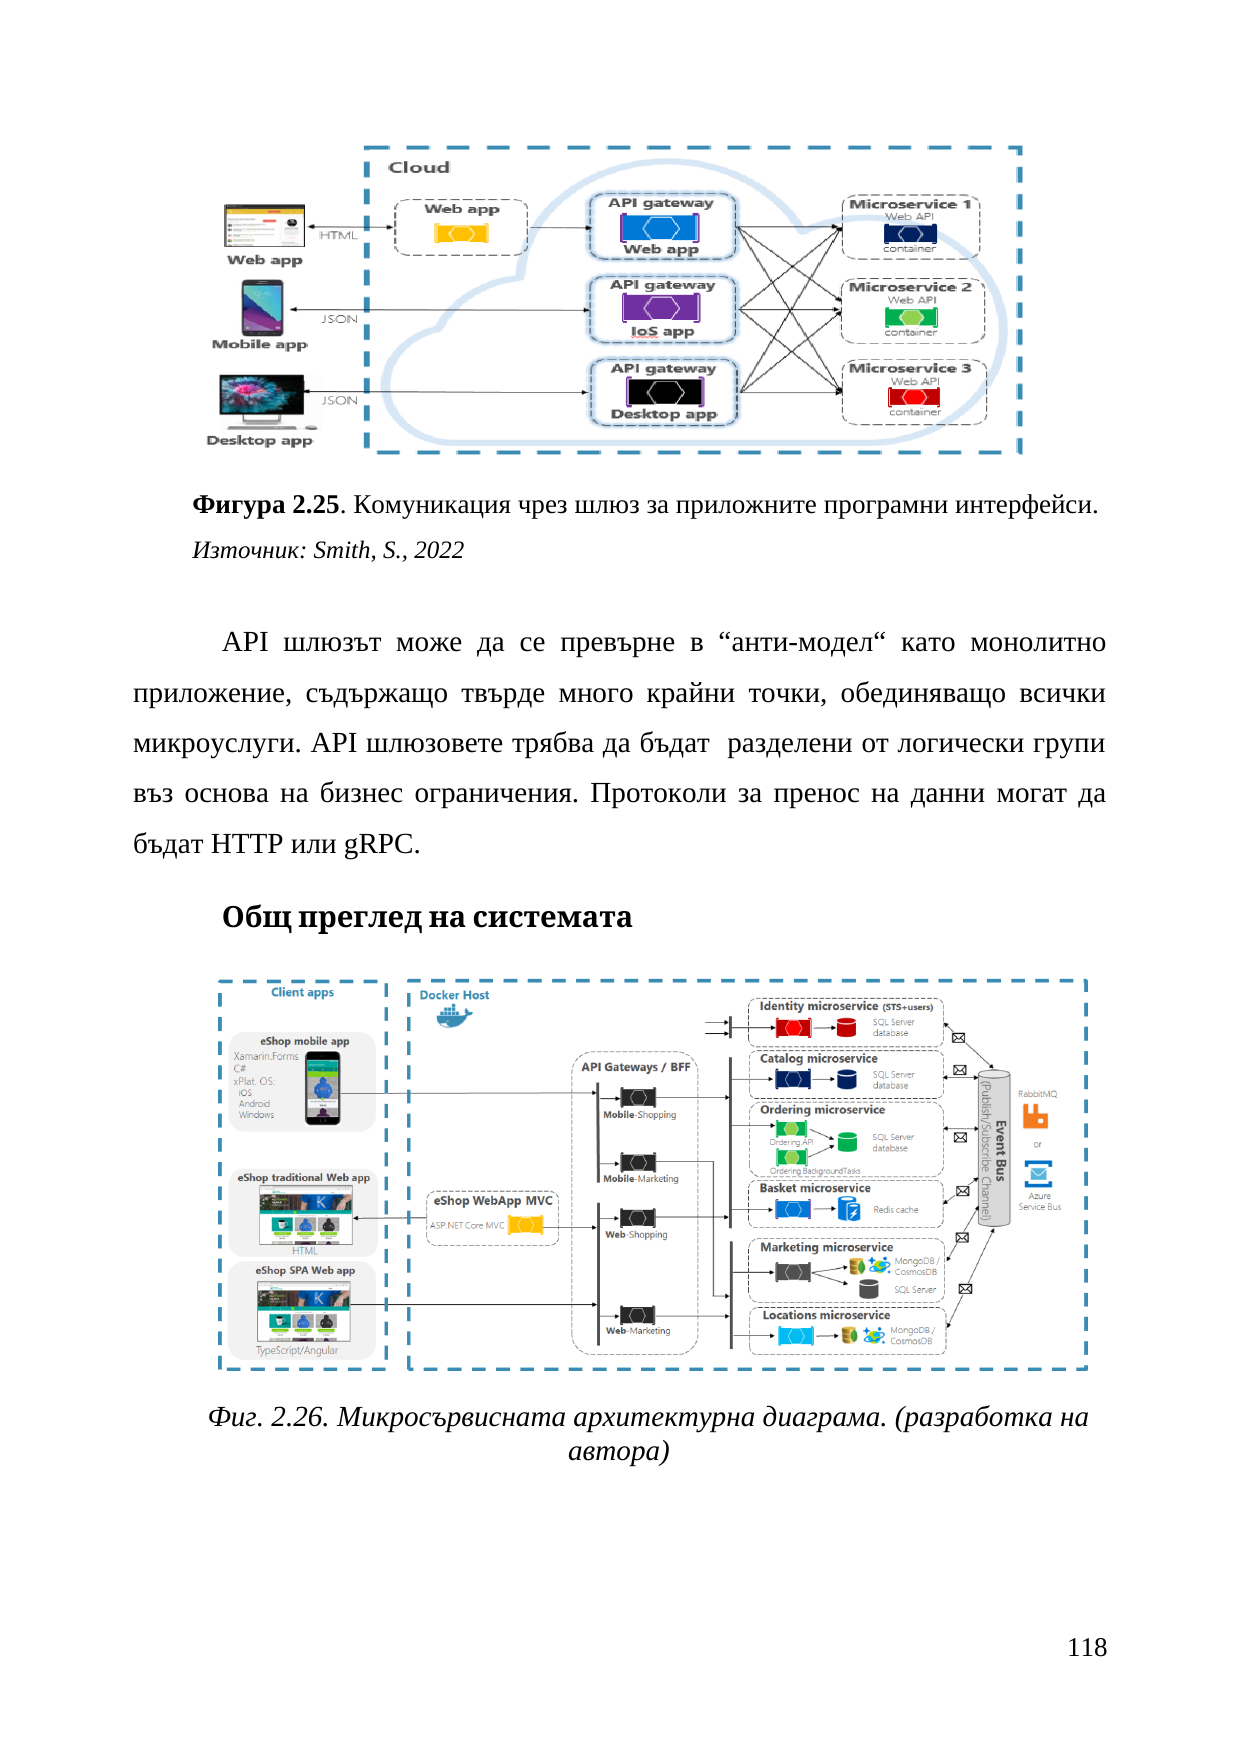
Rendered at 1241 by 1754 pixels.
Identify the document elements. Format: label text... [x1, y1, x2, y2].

picture [192, 118, 1052, 472]
subtitle Общ преглед на системата [133, 901, 1107, 934]
title Фиг. 2.26. Mикросървисната архитектурна диаграма. (разработка на автора) [133, 1399, 1107, 1467]
text Фигура 2.25. Комуникация чрез шлюз за приложните програмни интерфейси. [133, 488, 1107, 519]
text Източник: Smith, S., 2022 [133, 535, 1107, 563]
picture [209, 976, 1091, 1375]
text API шлюзът може да се превърне в “анти-модел“ като монолитно приложение, съдържащо твърде много крайни точки, обединяващо всички микроуслуги. API шлюзовете трябва да бъдат разделени от логически групи въз основа на бизнес ограничения. Протоколи за пренос на данни могат да бъдат HTTP или gRPC. [133, 624, 1107, 859]
